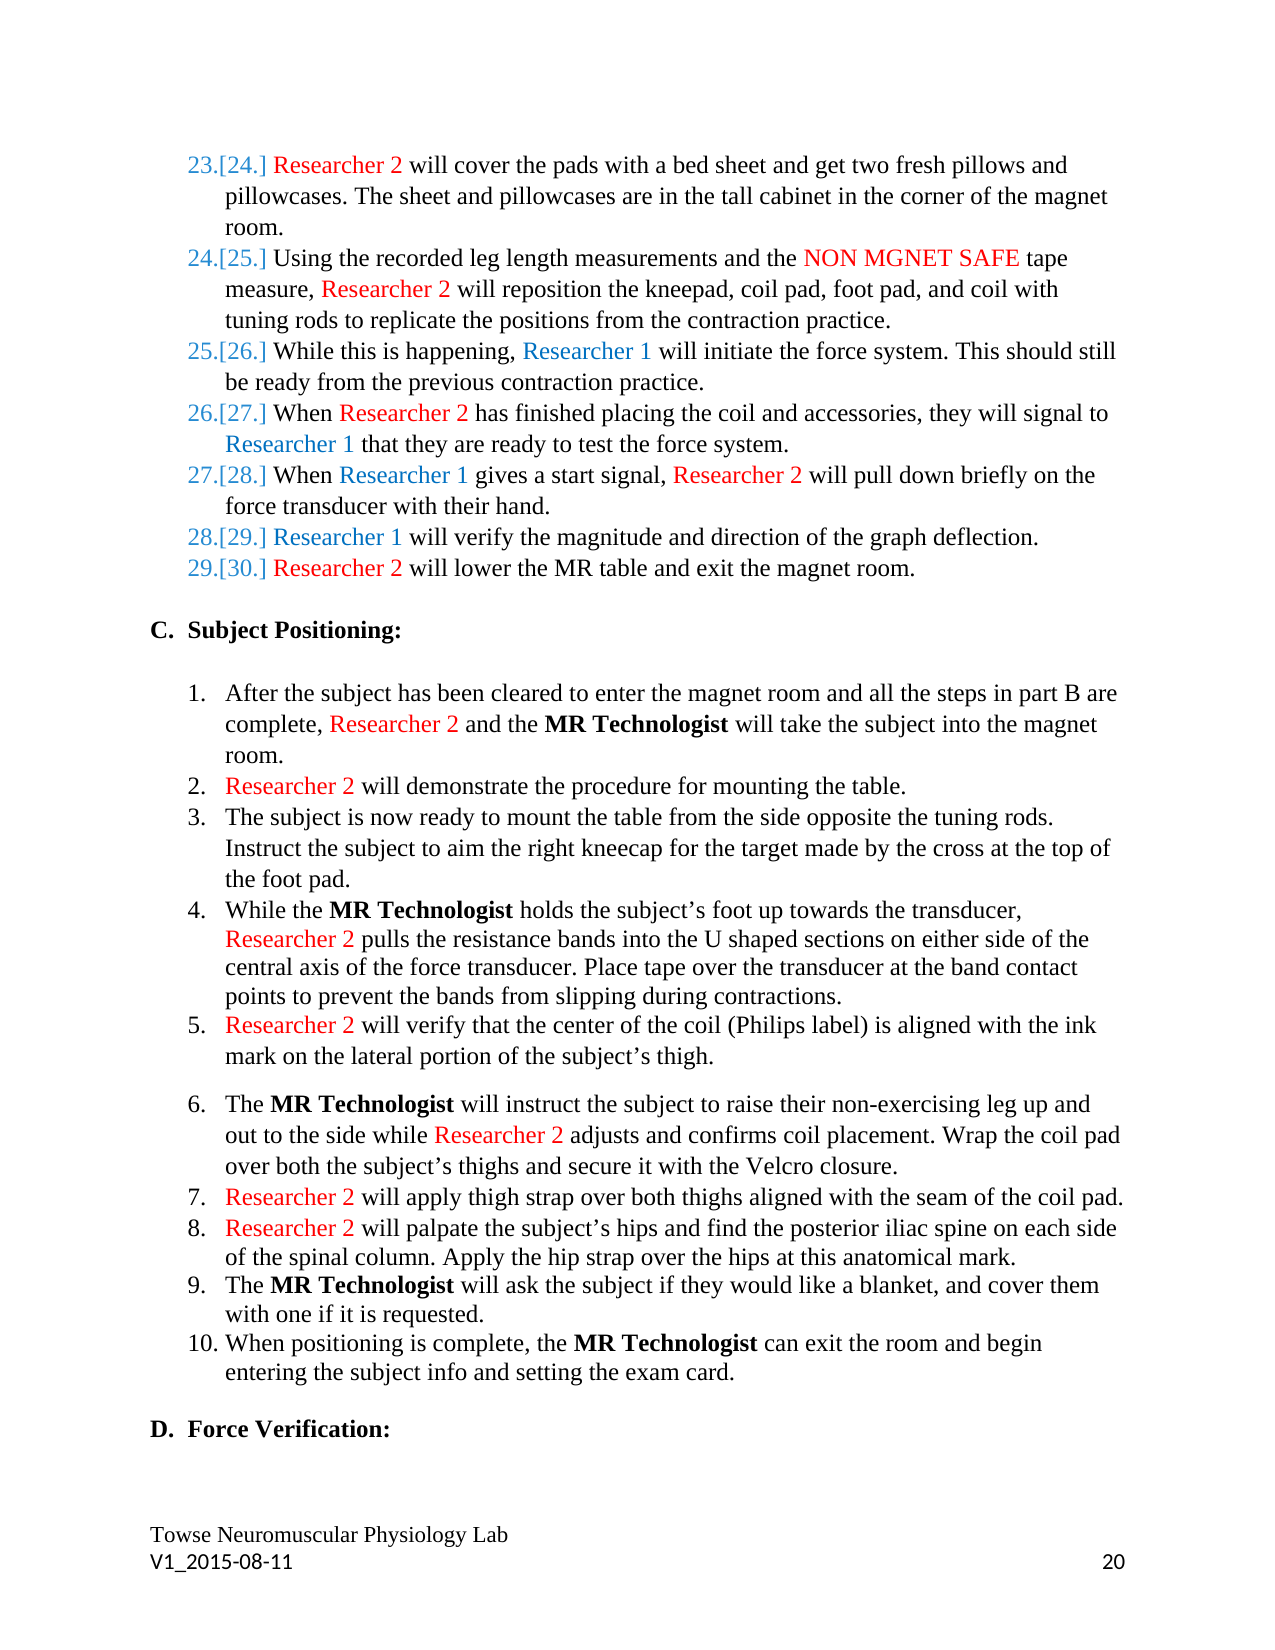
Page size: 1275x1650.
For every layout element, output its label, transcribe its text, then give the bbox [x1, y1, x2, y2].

list Researcher 1 will verify the magnitude and direction of the graph deflection. [187, 522, 1125, 551]
list Researcher 2 will lower the MR table and exit the magnet room. [187, 553, 1125, 582]
list Researcher 2 will palpate the subject’s hips and find the posterior iliac spine on each side of the spinal column. Apply the hip strap over the hips at this anatomical mark. [187, 1213, 1125, 1270]
list While the MR Technologist holds the subject’s foot up towards the transducer, Researcher 2 pulls the resistance bands into the U shaped sections on either side of the central axis of the force transducer. Place tape over the transducer at the band contact points to prevent the bands from slipping during contractions. [187, 895, 1125, 1010]
list When Researcher 2 has finished placing the coil and accessories, they will signal to Researcher 1 that they are ready to test the force system. [187, 398, 1125, 458]
list When positioning is complete, the MR Technologist can exit the room and begin entering the subject info and setting the exam card. [187, 1328, 1125, 1385]
list The MR Technologist will instruct the subject to raise their non-exercising leg up and out to the side while Researcher 2 adjusts and confirms coil placement. Wrap the coil pad over both the subject’s thighs and secure it with the Velcro closure. [187, 1089, 1125, 1179]
list Researcher 2 will cover the pads with a bed sheet and get two fresh pillows and pillowcases. The sheet and pillowcases are in the tall cabinet in the corner of the magnet room. [187, 150, 1125, 241]
list When Researcher 1 gives a start signal, Researcher 2 will pull down briefly on the force transducer with their hand. [187, 460, 1125, 520]
list Subject Positioning: [150, 616, 1125, 644]
list While this is happening, Researcher 1 will initiate the force system. This should still be ready from the previous contraction practice. [187, 336, 1125, 396]
list Using the recorded leg length measurements and the NON MGNET SAFE tape measure, Researcher 2 will reposition the kneepad, coil pad, foot pad, and coil with tuning rods to replicate the positions from the contraction practice. [187, 243, 1125, 334]
list Researcher 2 will apply thigh strap over both thighs aligned with the seam of the coil pad. [187, 1182, 1125, 1211]
list Researcher 2 will demonstrate the procedure for mounting the table. [187, 771, 1125, 799]
list Force Verification: [150, 1414, 1125, 1443]
list The MR Technologist will ask the subject if they would like a blanket, and cover them with one if it is requested. [187, 1270, 1125, 1328]
list Researcher 2 will verify that the center of the coil (Philips label) is aligned with the ink mark on the lateral portion of the subject’s thigh. [187, 1010, 1125, 1070]
list The subject is now ready to mount the table from the side opposite the tuning rods. Instruct the subject to aim the right kneecap for the target made by the cross at the top of the foot pad. [187, 802, 1125, 893]
list After the subject has been cleared to enter the magnet room and all the steps in part B are complete, Researcher 2 and the MR Technologist will take the subject into the magnet room. [187, 678, 1125, 768]
